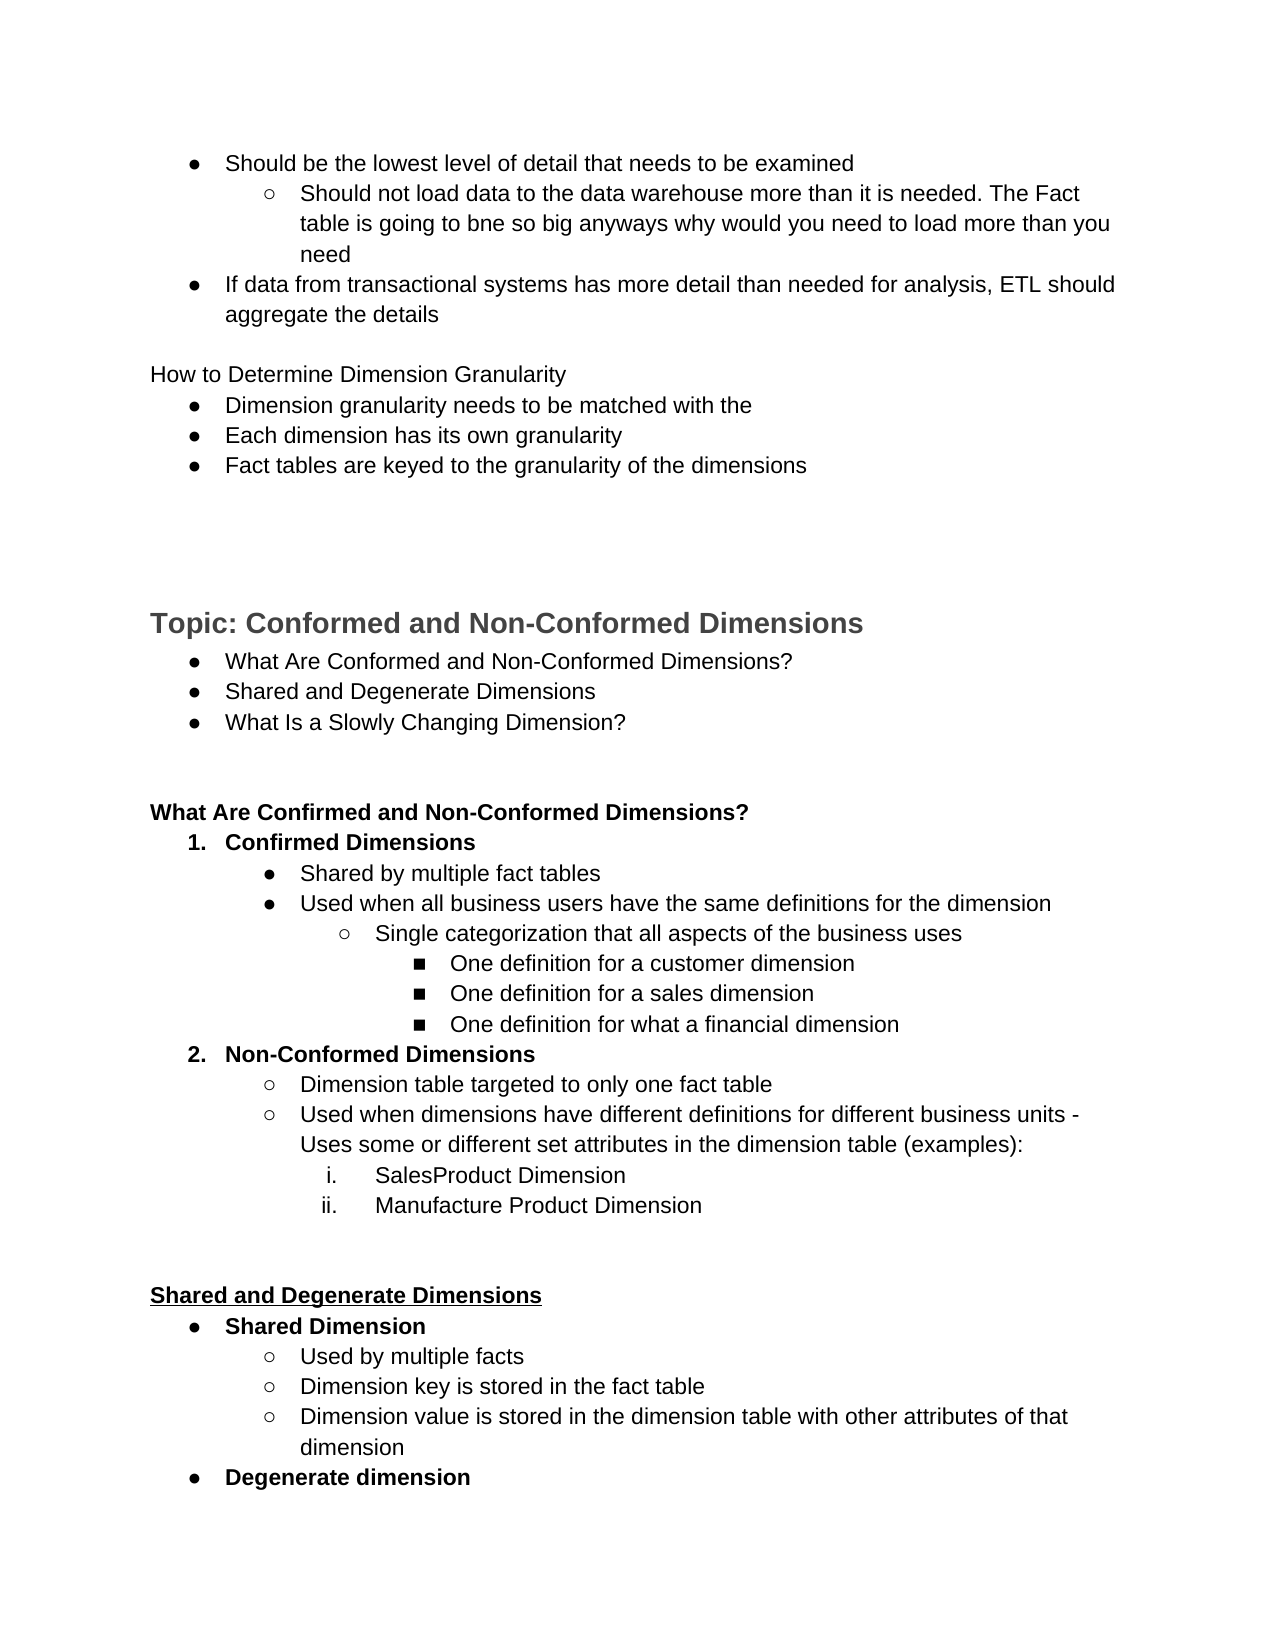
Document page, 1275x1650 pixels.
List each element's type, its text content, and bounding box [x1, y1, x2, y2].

list Dimension key is stored in the fact table [262, 1373, 1125, 1399]
list If data from transactional systems has more detail than needed for analysis, ETL should aggregate the details [187, 271, 1125, 327]
list Degenerate dimension [187, 1464, 1125, 1490]
list Used when dimensions have different definitions for different business units - Uses some or different set attributes in the dimension table (examples): [262, 1101, 1125, 1158]
list Shared by multiple fact tables [262, 859, 1125, 886]
list SalesProduct Dimension [337, 1162, 1125, 1188]
list Manufacture Product Dimension [337, 1192, 1125, 1218]
list Used by multiple facts [262, 1343, 1125, 1369]
subtitle Topic: Conformed and Non-Conformed Dimensions [150, 606, 1125, 640]
list Dimension value is stored in the dimension table with other attributes of that dimension [262, 1403, 1125, 1460]
list Used when all business users have the same definitions for the dimension [262, 890, 1125, 916]
list Each dimension has its own granularity [187, 422, 1125, 448]
list Should not load data to the data warehouse more than it is needed. The Fact table is going to bne so big anyways why would you need to load more than you need [262, 180, 1125, 267]
text What Are Confirmed and Non-Conformed Dimensions? [150, 799, 1125, 826]
list Shared Dimension [187, 1313, 1125, 1339]
list Should be the lowest level of detail that needs to be examined [187, 150, 1125, 176]
list One definition for a customer dimension [412, 950, 1125, 977]
list What Are Conformed and Non-Conformed Dimensions? [187, 648, 1125, 674]
list Fact tables are keyed to the granularity of the dimensions [187, 452, 1125, 478]
list What Is a Slowly Changing Dimension? [187, 708, 1125, 735]
list Dimension table targeted to only one fact table [262, 1071, 1125, 1097]
text How to Determine Dimension Granularity [150, 361, 1125, 388]
list One definition for what a financial dimension [412, 1011, 1125, 1037]
list Dimension granularity needs to be matched with the [187, 392, 1125, 418]
list Single categorization that all aspects of the business uses [337, 920, 1125, 946]
list Shared and Degenerate Dimensions [187, 678, 1125, 705]
list One definition for a sales dimension [412, 980, 1125, 1007]
text Shared and Degenerate Dimensions [150, 1282, 1125, 1309]
list Confirmed Dimensions [187, 829, 1125, 856]
list Non-Conformed Dimensions [187, 1041, 1125, 1067]
